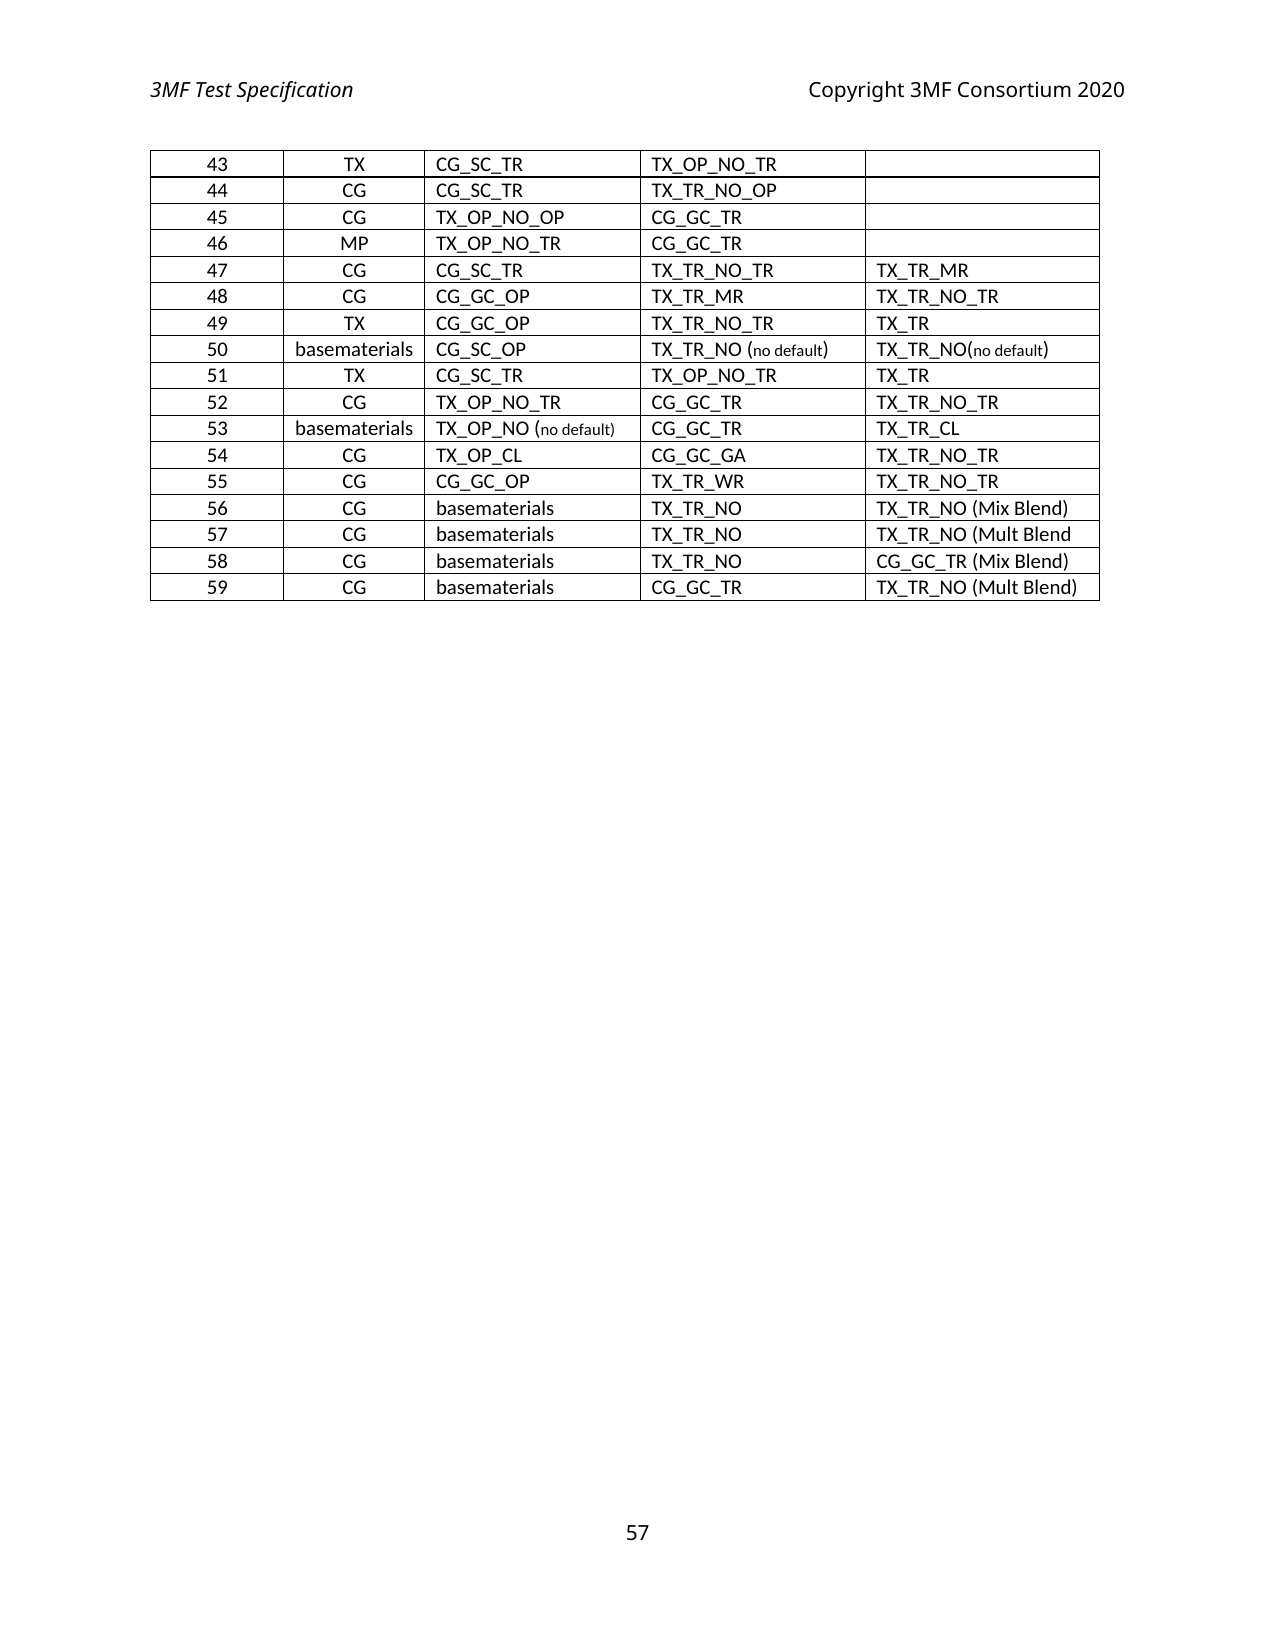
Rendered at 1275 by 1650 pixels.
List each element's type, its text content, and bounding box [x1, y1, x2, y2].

table_cell 59 [151, 574, 283, 600]
table_cell basematerials [425, 495, 640, 520]
table_cell CG [284, 469, 424, 494]
table_cell 57 [151, 521, 283, 547]
table_cell basematerials [284, 336, 424, 362]
table_cell basematerials [425, 521, 640, 547]
table_cell TX_TR_NO_OP [641, 178, 865, 203]
table_cell TX_TR_NO_TR [866, 283, 1099, 309]
table_cell CG [284, 574, 424, 600]
table_cell 52 [151, 389, 283, 414]
table_cell CG_SC_TR [425, 151, 640, 176]
table_cell TX_TR [866, 363, 1099, 388]
table_cell 45 [151, 204, 283, 229]
table_cell CG_GC_TR [641, 204, 865, 229]
table_cell [866, 204, 1099, 229]
table_cell CG_GC_TR (Mix Blend) [866, 548, 1099, 573]
table_cell TX [284, 363, 424, 388]
table_cell TX_TR_NO [641, 548, 865, 573]
table_cell 53 [151, 416, 283, 441]
table_cell TX [284, 151, 424, 176]
table_cell CG [284, 257, 424, 282]
table_cell TX_TR_NO_TR [866, 389, 1099, 414]
table_cell [866, 151, 1099, 176]
table_cell 51 [151, 363, 283, 388]
table_cell 56 [151, 495, 283, 520]
table_cell TX_TR_NO (no default) [641, 336, 865, 362]
table_cell CG_GC_GA [641, 442, 865, 467]
table_cell 48 [151, 283, 283, 309]
table_cell 47 [151, 257, 283, 282]
table_cell TX_TR [866, 310, 1099, 335]
table_cell CG [284, 548, 424, 573]
table_cell CG [284, 495, 424, 520]
table_cell TX_TR_NO_TR [641, 257, 865, 282]
table_cell TX_OP_NO_OP [425, 204, 640, 229]
table_cell TX_TR_NO_TR [866, 469, 1099, 494]
table_cell TX_OP_NO_TR [641, 151, 865, 176]
table_cell 55 [151, 469, 283, 494]
table_cell TX_OP_NO_TR [641, 363, 865, 388]
table_cell CG_GC_TR [641, 230, 865, 256]
table_cell 49 [151, 310, 283, 335]
table_cell CG [284, 521, 424, 547]
table_cell TX [284, 310, 424, 335]
table_cell basematerials [425, 574, 640, 600]
table_cell [866, 230, 1099, 256]
table_cell TX_TR_NO_TR [641, 310, 865, 335]
table_cell basematerials [425, 548, 640, 573]
table_cell TX_TR_MR [641, 283, 865, 309]
table_cell CG [284, 389, 424, 414]
table_cell CG_GC_OP [425, 310, 640, 335]
table_cell TX_TR_NO_TR [866, 442, 1099, 467]
table_cell 44 [151, 178, 283, 203]
table_cell TX_TR_MR [866, 257, 1099, 282]
table_cell CG_GC_TR [641, 574, 865, 600]
table_cell TX_TR_NO [641, 521, 865, 547]
table_cell 43 [151, 151, 283, 176]
table_cell CG_GC_OP [425, 283, 640, 309]
table_cell CG_SC_TR [425, 178, 640, 203]
table_cell 46 [151, 230, 283, 256]
table_cell TX_TR_NO (Mult Blend) [866, 574, 1099, 600]
table_cell TX_TR_NO [641, 495, 865, 520]
table_cell CG [284, 283, 424, 309]
table_cell basematerials [284, 416, 424, 441]
table_cell CG_SC_OP [425, 336, 640, 362]
table_cell 50 [151, 336, 283, 362]
table_cell CG_GC_TR [641, 416, 865, 441]
table_cell TX_TR_WR [641, 469, 865, 494]
table_cell TX_OP_NO_TR [425, 389, 640, 414]
table_cell CG [284, 178, 424, 203]
table_cell CG_GC_OP [425, 469, 640, 494]
table_cell TX_OP_NO_TR [425, 230, 640, 256]
table_cell TX_OP_NO (no default) [425, 416, 640, 441]
table_cell CG [284, 204, 424, 229]
table_cell TX_TR_NO (Mix Blend) [866, 495, 1099, 520]
table_cell CG_SC_TR [425, 363, 640, 388]
table_cell CG_GC_TR [641, 389, 865, 414]
table_cell 58 [151, 548, 283, 573]
table_cell MP [284, 230, 424, 256]
table_cell CG [284, 442, 424, 467]
table_cell TX_TR_CL [866, 416, 1099, 441]
table_cell TX_OP_CL [425, 442, 640, 467]
table_cell [866, 178, 1099, 203]
table_cell TX_TR_NO (Mult Blend [866, 521, 1099, 547]
table_cell TX_TR_NO(no default) [866, 336, 1099, 362]
table_cell CG_SC_TR [425, 257, 640, 282]
table_cell 54 [151, 442, 283, 467]
